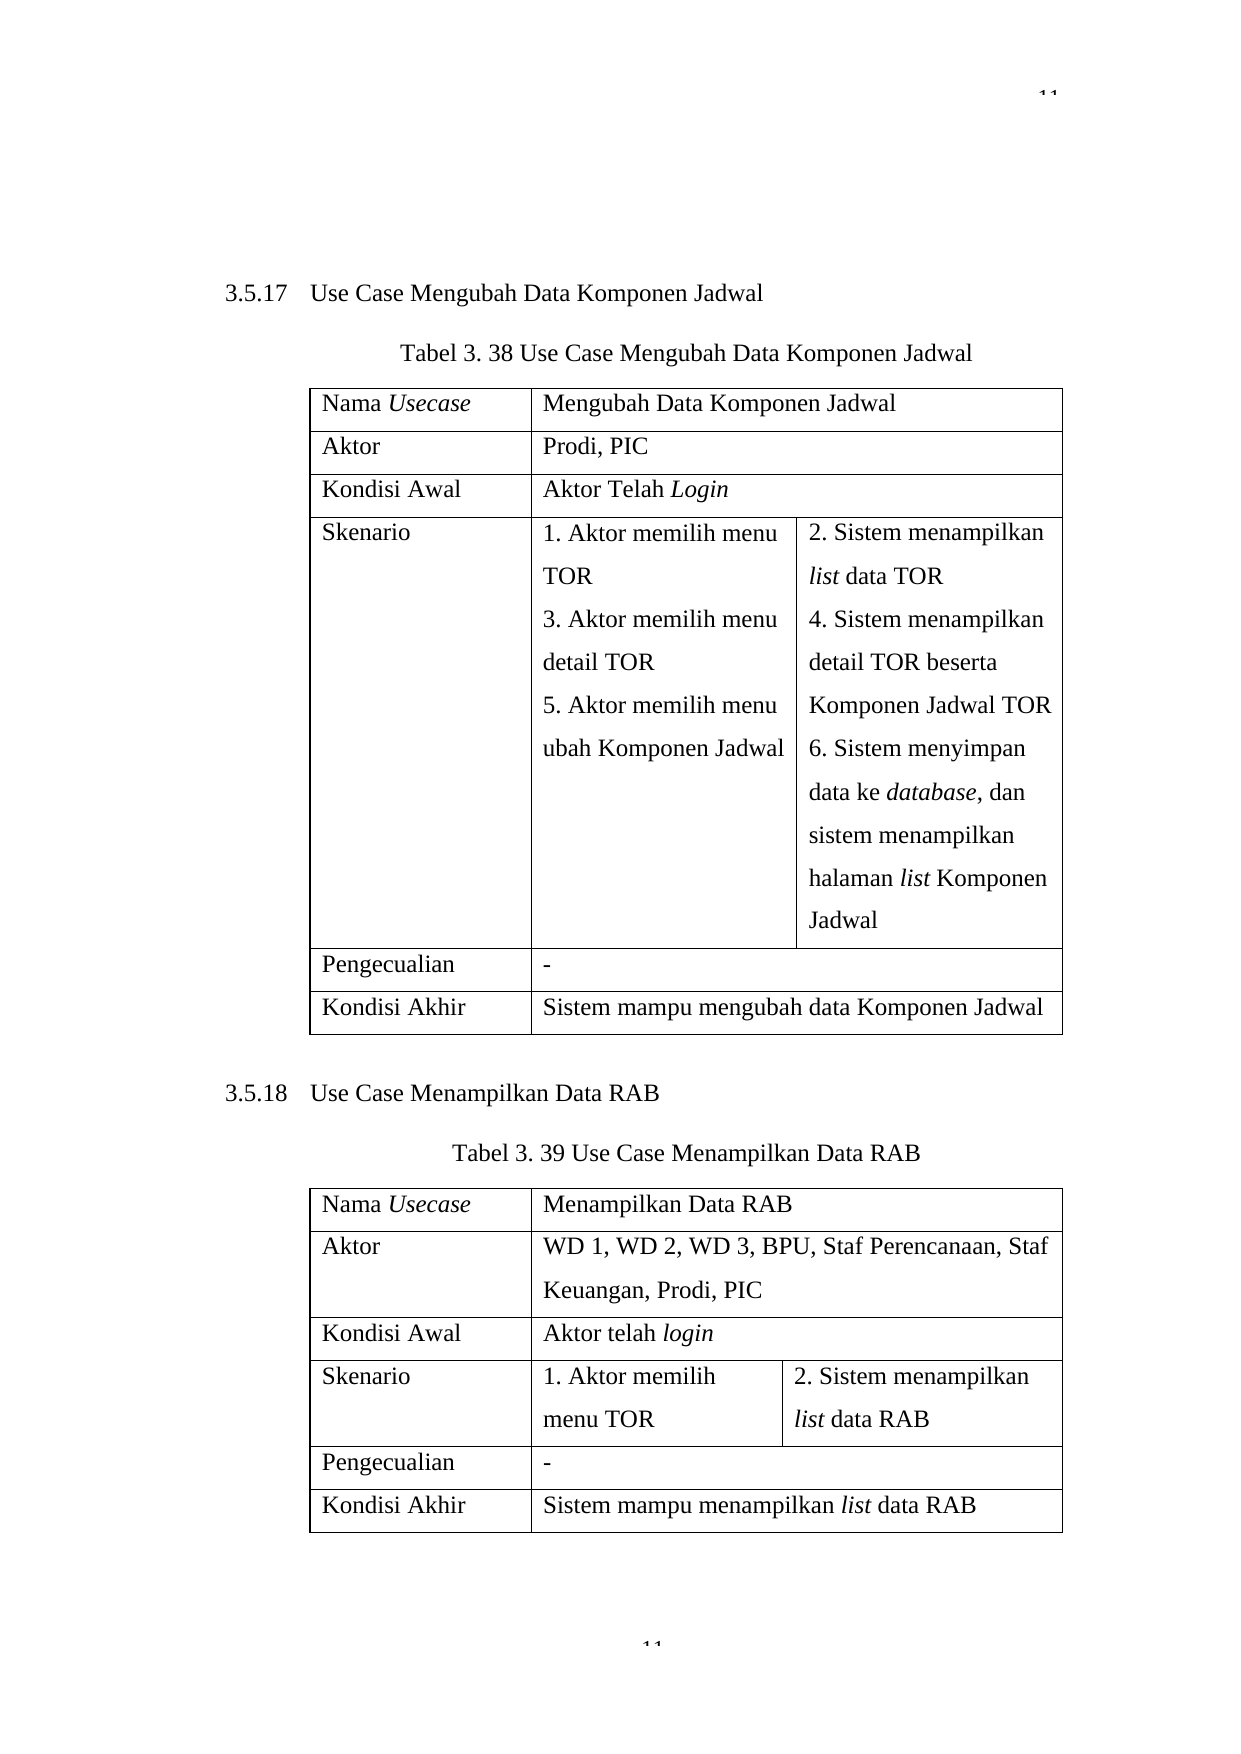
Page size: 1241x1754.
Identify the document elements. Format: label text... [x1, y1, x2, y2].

list Use Case Menampilkan Data RAB [225, 1078, 1090, 1107]
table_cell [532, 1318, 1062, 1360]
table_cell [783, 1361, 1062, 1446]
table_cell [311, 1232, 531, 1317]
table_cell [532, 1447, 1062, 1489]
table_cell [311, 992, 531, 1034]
text Tabel 3. 38 Use Case Mengubah Data Komponen Jadwal [323, 338, 1049, 367]
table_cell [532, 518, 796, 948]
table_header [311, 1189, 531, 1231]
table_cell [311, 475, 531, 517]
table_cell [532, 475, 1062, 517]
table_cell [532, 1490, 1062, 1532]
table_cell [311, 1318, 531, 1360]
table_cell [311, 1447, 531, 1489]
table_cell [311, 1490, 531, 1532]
text Tabel 3. 39 Use Case Menampilkan Data RAB [324, 1138, 1049, 1167]
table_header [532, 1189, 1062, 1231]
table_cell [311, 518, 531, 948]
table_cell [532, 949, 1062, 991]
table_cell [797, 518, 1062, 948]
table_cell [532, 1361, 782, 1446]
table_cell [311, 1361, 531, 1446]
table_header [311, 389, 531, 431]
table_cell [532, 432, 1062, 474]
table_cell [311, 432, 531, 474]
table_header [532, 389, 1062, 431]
list Use Case Mengubah Data Komponen Jadwal [225, 278, 1090, 307]
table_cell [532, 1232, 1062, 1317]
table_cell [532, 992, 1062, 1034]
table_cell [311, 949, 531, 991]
